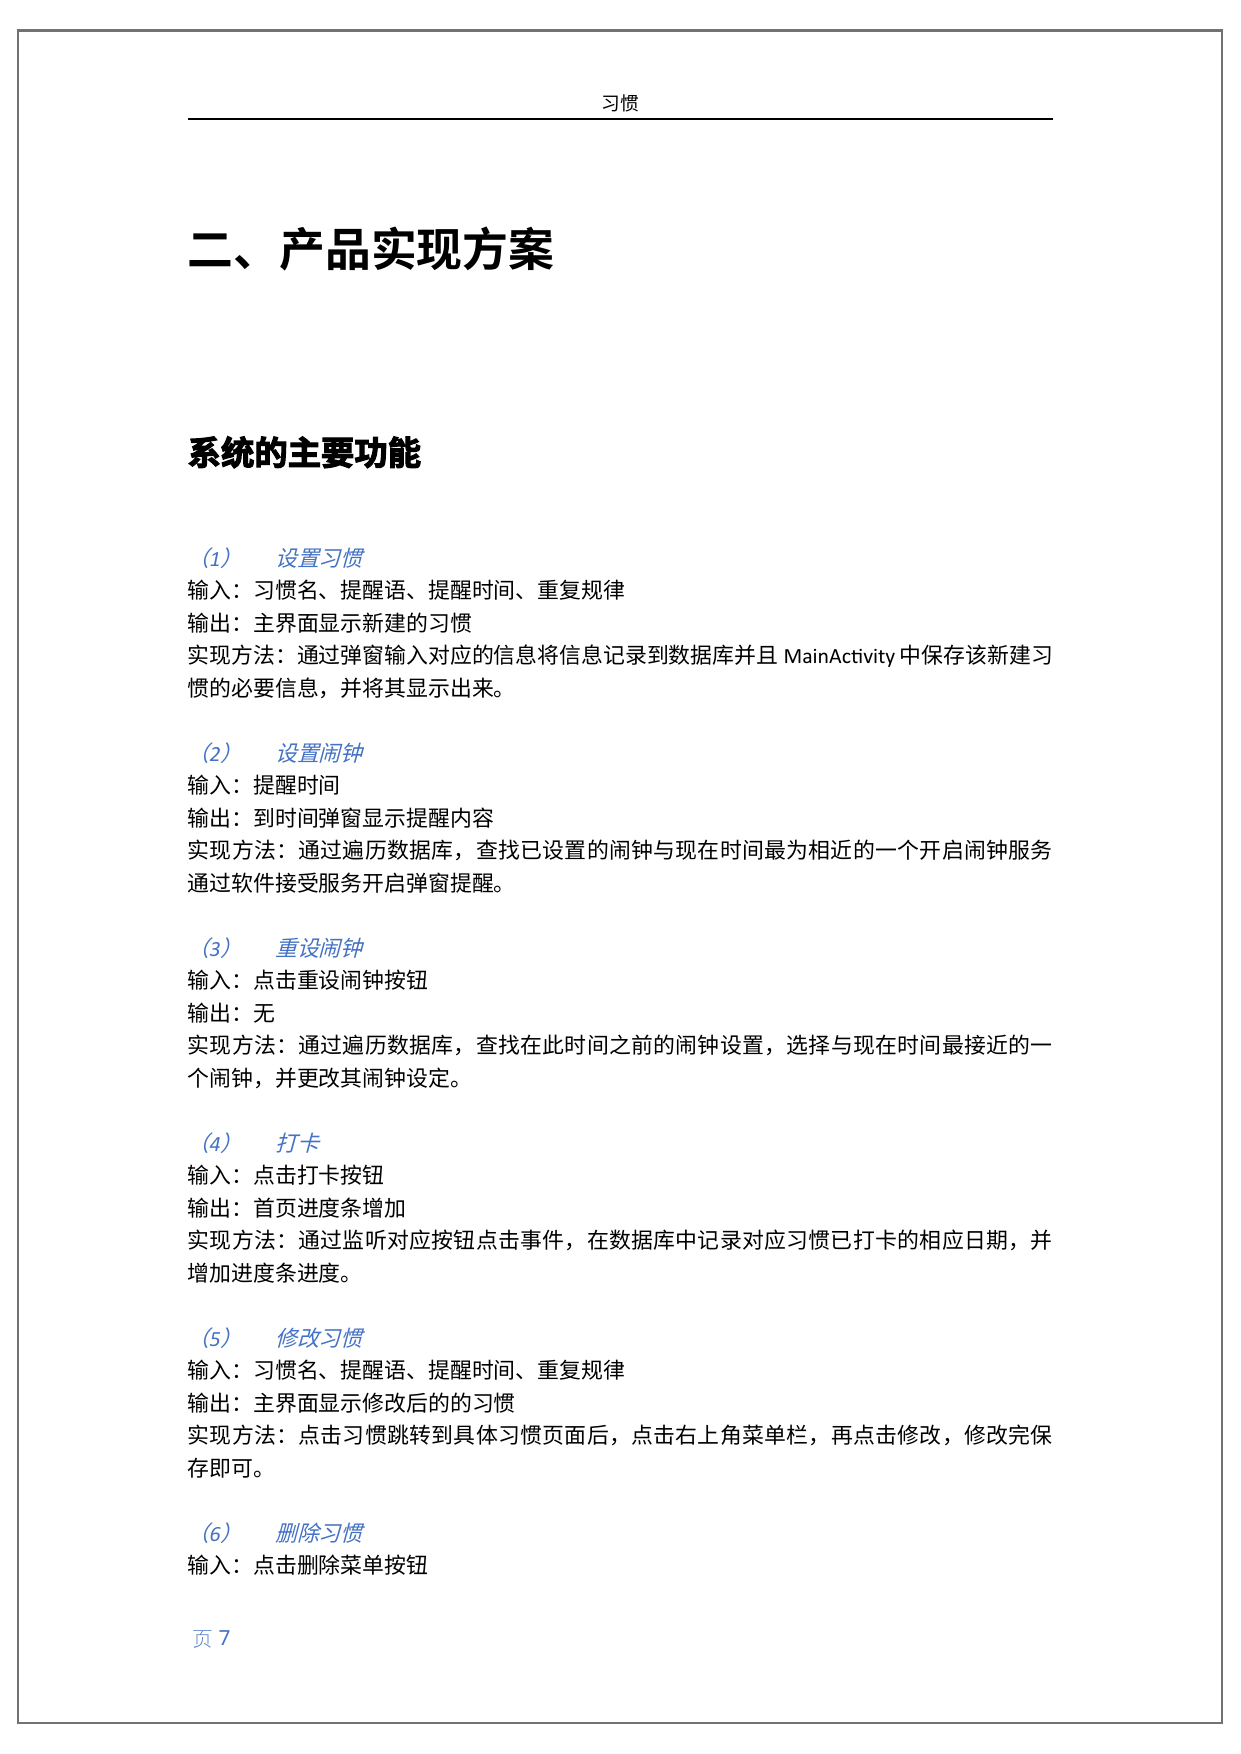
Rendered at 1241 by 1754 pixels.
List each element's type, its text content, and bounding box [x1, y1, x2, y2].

text 实现方法：点击习惯跳转到具体习惯页面后，点击右上角菜单栏，再点击修改，修改完保存即可。 [187, 1418, 1053, 1483]
text 输出：到时间弹窗显示提醒内容 [187, 800, 1053, 833]
text 输入：点击打卡按钮 [187, 1158, 1053, 1190]
text 实现方法：通过遍历数据库，查找在此时间之前的闹钟设置，选择与现在时间最接近的一个闹钟，并更改其闹钟设定。 [187, 1028, 1053, 1093]
text 输入：习惯名、提醒语、提醒时间、重复规律 [187, 573, 1053, 605]
text 输入：提醒时间 [187, 768, 1053, 800]
text 输入：点击删除菜单按钮 [187, 1548, 1053, 1580]
text 实现方法：通过监听对应按钮点击事件，在数据库中记录对应习惯已打卡的相应日期，并增加进度条进度。 [187, 1223, 1053, 1288]
text 实现方法：通过弹窗输入对应的信息将信息记录到数据库并且MainActivity中保存该新建习惯的必要信息，并将其显示出来。 [187, 638, 1053, 703]
text （5） 修改习惯 [187, 1320, 1053, 1353]
subtitle 二、产品实现方案 [187, 197, 1053, 295]
text （2） 设置闹钟 [187, 735, 1053, 768]
text 输出：无 [187, 995, 1053, 1028]
text 输出：主界面显示新建的习惯 [187, 605, 1053, 638]
text 输入：点击重设闹钟按钮 [187, 963, 1053, 995]
text 输出：主界面显示修改后的的习惯 [187, 1385, 1053, 1418]
text （3） 重设闹钟 [187, 930, 1053, 963]
text 实现方法：通过遍历数据库，查找已设置的闹钟与现在时间最为相近的一个开启闹钟服务，通过软件接受服务开启弹窗提醒。 [187, 833, 1053, 898]
subtitle 系统的主要功能 [187, 423, 1053, 488]
text （1） 设置习惯 [187, 540, 1053, 573]
text （4） 打卡 [187, 1125, 1053, 1158]
text 输入：习惯名、提醒语、提醒时间、重复规律 [187, 1353, 1053, 1385]
text （6） 删除习惯 [187, 1515, 1053, 1548]
text 输出：首页进度条增加 [187, 1190, 1053, 1223]
